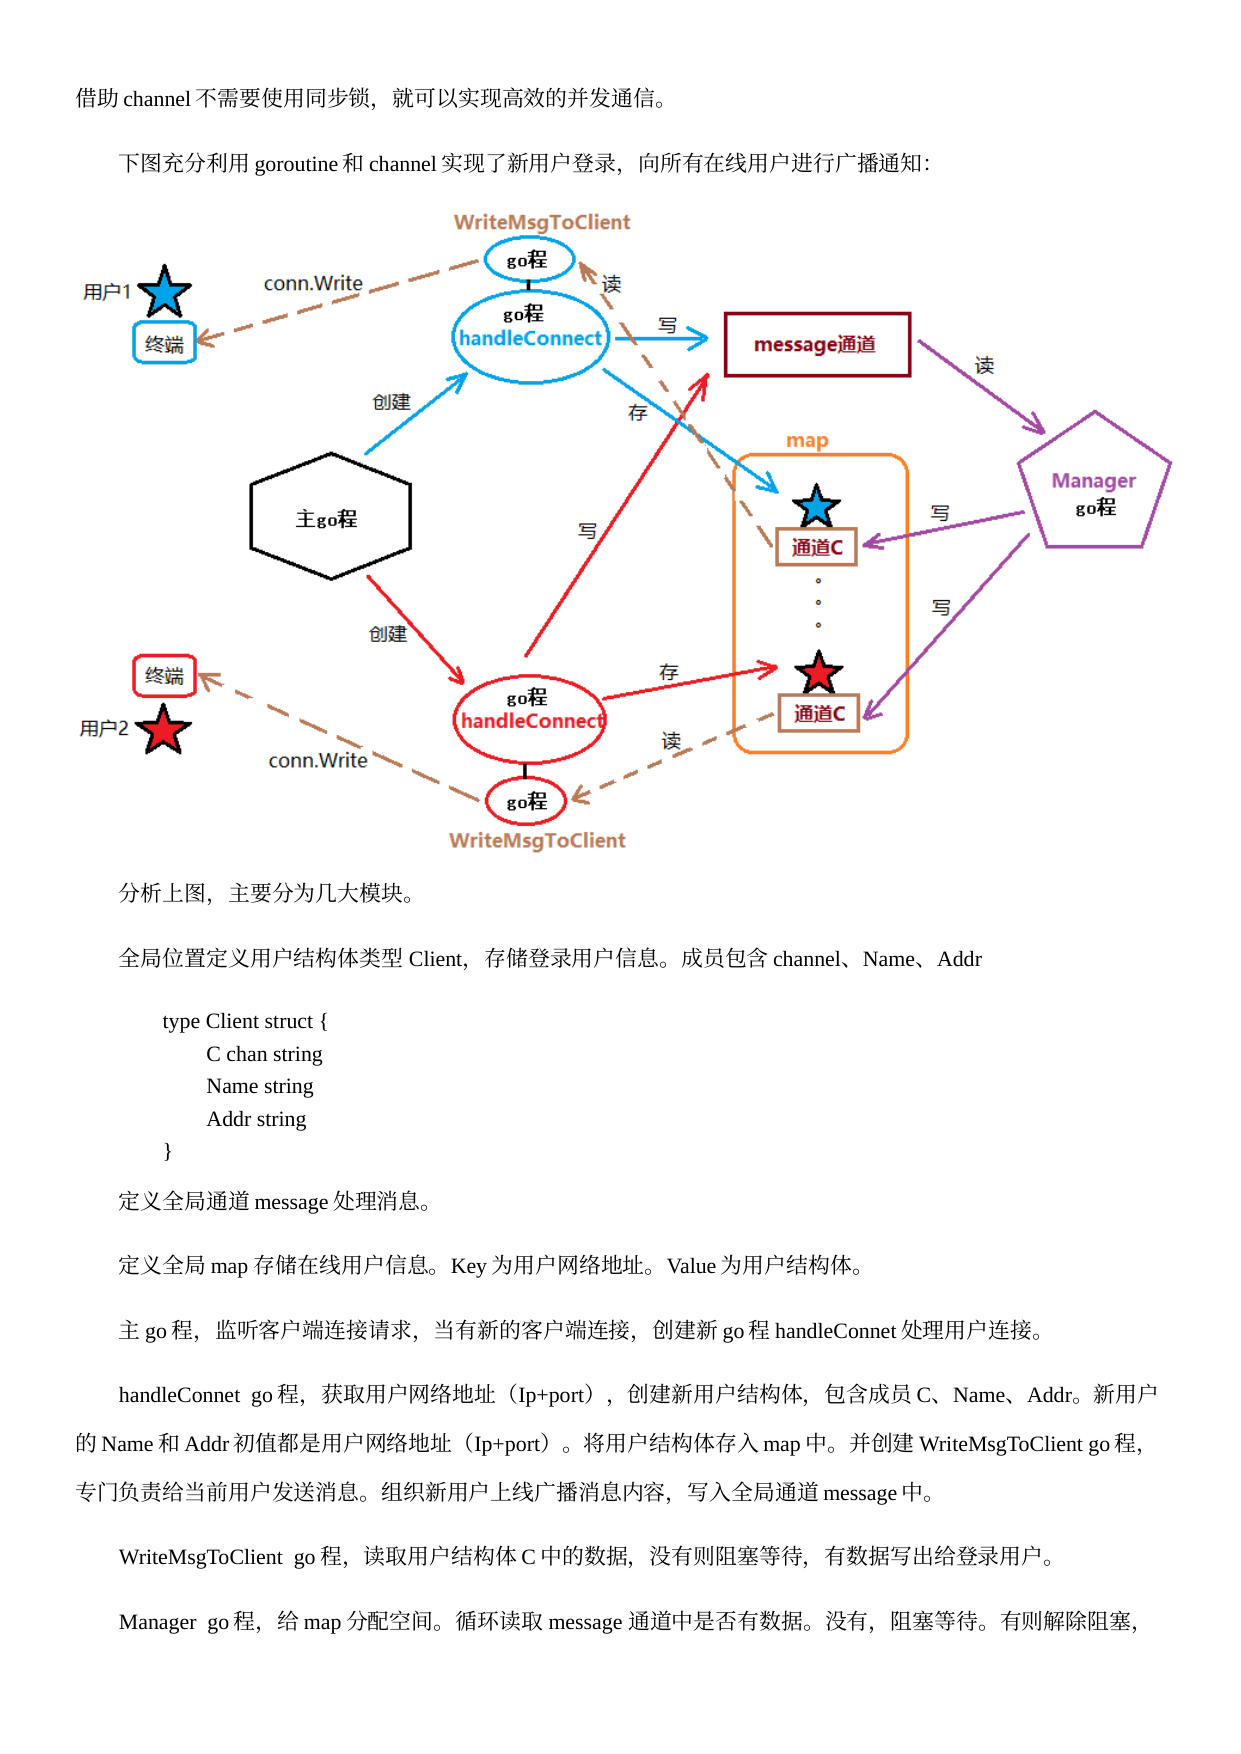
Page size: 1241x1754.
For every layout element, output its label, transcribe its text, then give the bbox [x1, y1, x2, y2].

text WriteMsgToClient go程，读取用户结构体C中的数据，没有则阻塞等待，有数据写出给登录用户。 [75, 1539, 1165, 1572]
text type Client struct { [75, 1005, 1165, 1037]
picture [75, 209, 1177, 856]
text handleConnet go程，获取用户网络地址（Ip+port），创建新用户结构体，包含成员C、Name、Addr。新用户的Name和Addr初值都是用户网络地址（Ip+port）。将用户结构体存入map中。并创建WriteMsgToClient go程，专门负责给当前用户发送消息。组织新用户上线广播消息内容，写入全局通道message中。 [75, 1377, 1165, 1507]
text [75, 1603, 1165, 1636]
text } [119, 1135, 1165, 1167]
text 定义全局map 存储在线用户信息。Key为用户网络地址。Value为用户结构体。 [75, 1248, 1165, 1281]
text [75, 81, 1165, 113]
text 主go程，监听客户端连接请求，当有新的客户端连接，创建新go程handleConnet处理用户连接。 [75, 1313, 1165, 1345]
text 全局位置定义用户结构体类型 Client，存储登录用户信息。成员包含channel、Name、Addr [75, 940, 1165, 973]
text 分析上图，主要分为几大模块。 [75, 876, 1165, 908]
text C chan string [75, 1037, 1165, 1070]
text 定义全局通道message处理消息。 [75, 1184, 1165, 1216]
text Addr string [75, 1102, 1165, 1135]
text Name string [75, 1070, 1165, 1102]
text 下图充分利用goroutine和channel实现了新用户登录，向所有在线用户进行广播通知： [75, 145, 1165, 178]
